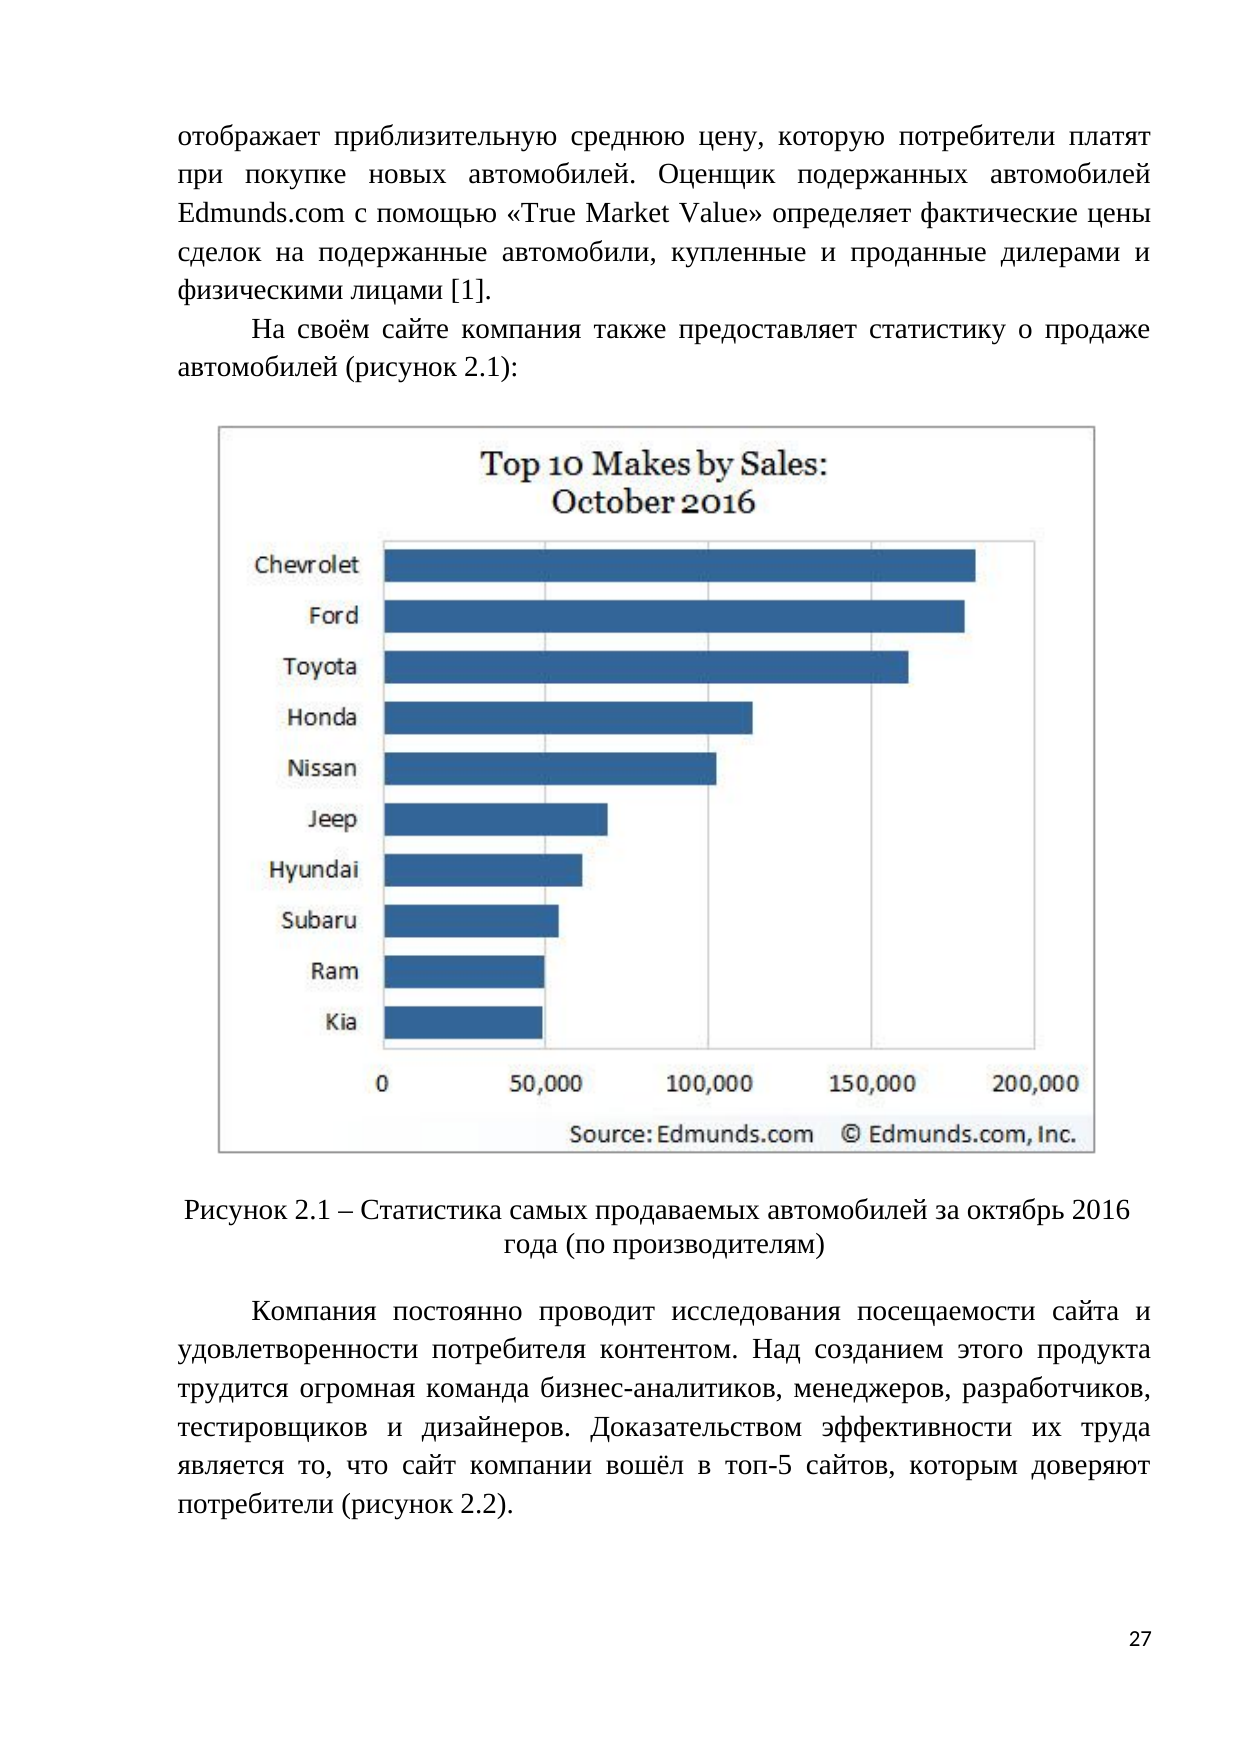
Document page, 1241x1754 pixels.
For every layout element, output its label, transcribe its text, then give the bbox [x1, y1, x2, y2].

picture [213, 421, 1101, 1159]
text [177, 118, 1152, 306]
text На своём сайте компания также предоставляет статистику о продаже автомобилей (рисунок 2.1): [177, 311, 1152, 383]
text Рисунок 2.1 – Статистика самых продаваемых автомобилей за октябрь 2016 года (по производителям) [162, 1192, 1152, 1259]
text Компания постоянно проводит исследования посещаемости сайта и удовлетворенности потребителя контентом. Над созданием этого продукта трудится огромная команда бизнес-аналитиков, менеджеров, разработчиков, тестировщиков и дизайнеров. Доказательством эффективности их труда является то, что сайт компании вошёл в топ-5 сайтов, которым доверяют потребители (рисунок 2.2). [177, 1293, 1152, 1519]
